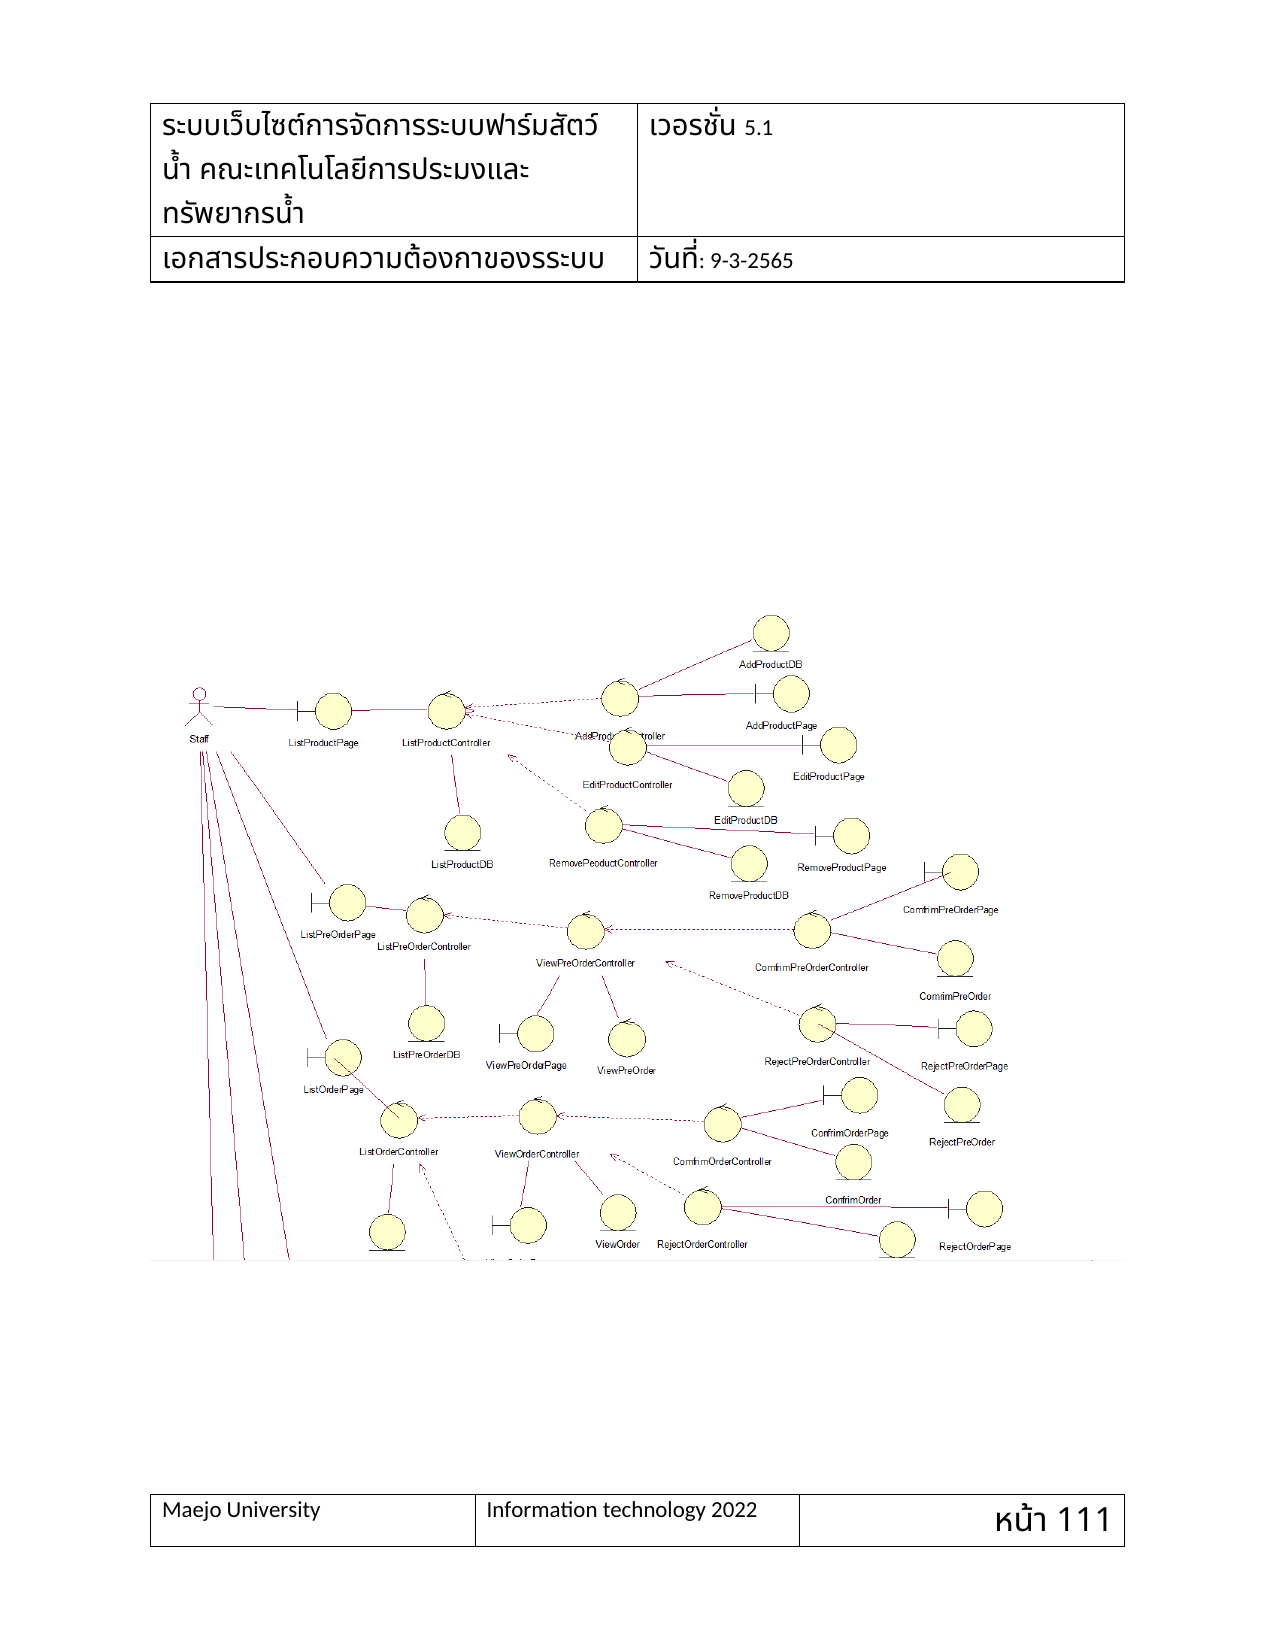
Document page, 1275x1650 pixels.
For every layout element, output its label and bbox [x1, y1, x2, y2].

picture [150, 609, 1125, 1261]
